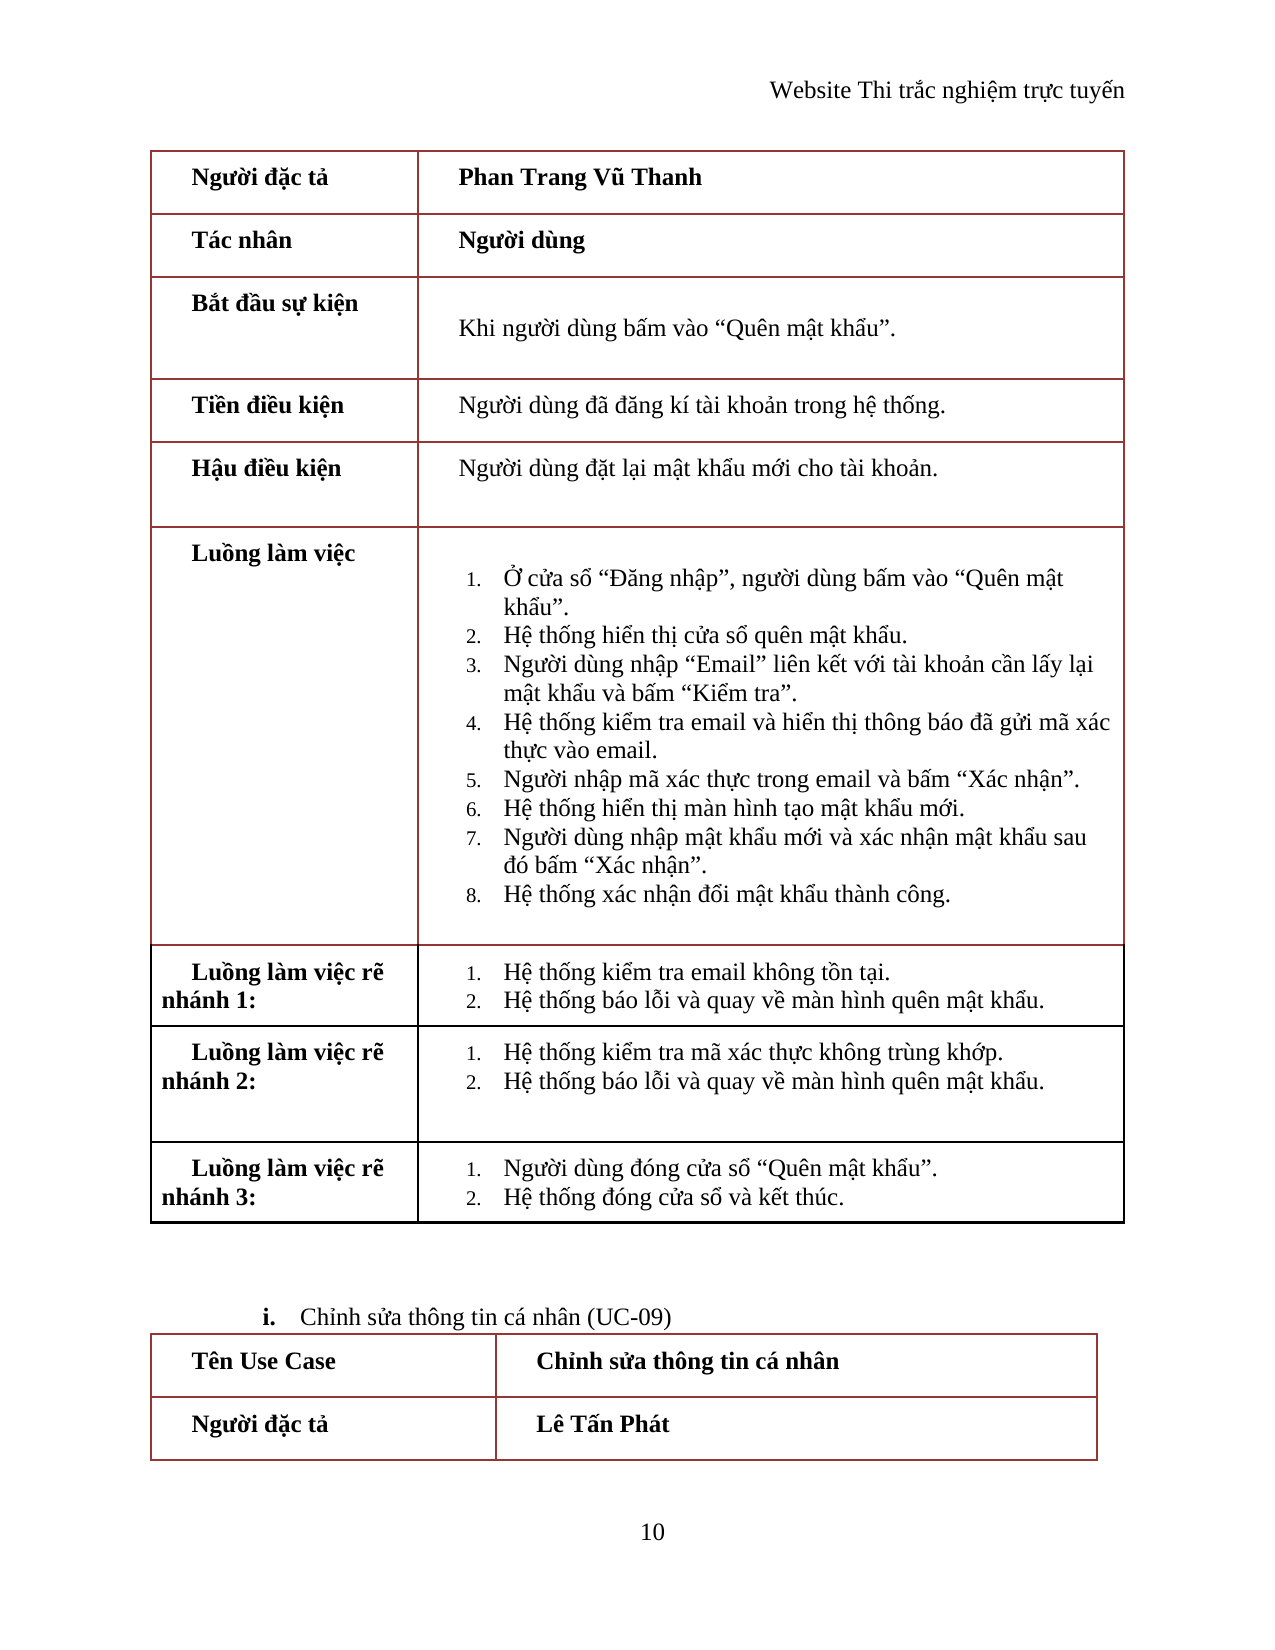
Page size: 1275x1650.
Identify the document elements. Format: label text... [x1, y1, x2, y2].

table_cell Hệ thống kiểm tra mã xác thực không trùng khớp. Hệ thống báo lỗi và quay về màn hình quên mật khẩu. [419, 1027, 1123, 1141]
table_cell Lê Tấn Phát [497, 1398, 1096, 1459]
subtitle Chỉnh sửa thông tin cá nhân (UC-09) [262, 1302, 1125, 1331]
table_cell Luồng làm việc rẽ nhánh 3: [152, 1143, 417, 1221]
table_cell Người dùng [419, 215, 1123, 276]
table_cell Người dùng đã đăng kí tài khoản trong hệ thống. [419, 380, 1123, 441]
table_cell Hệ thống kiểm tra email không tồn tại. Hệ thống báo lỗi và quay về màn hình quên mật khẩu. [419, 946, 1123, 1025]
table_cell Khi người dùng bấm vào “Quên mật khẩu”. [419, 278, 1123, 378]
table_cell Bắt đầu sự kiện [152, 278, 417, 378]
table_cell Người đặc tả [152, 152, 417, 213]
table_cell Luồng làm việc rẽ nhánh 2: [152, 1027, 417, 1141]
table_cell Luồng làm việc rẽ nhánh 1: [152, 946, 417, 1025]
table_cell Tác nhân [152, 215, 417, 276]
table_cell Người đặc tả [152, 1398, 495, 1459]
table_header Tên Use Case [152, 1335, 495, 1396]
table_cell Tiền điều kiện [152, 380, 417, 441]
table_cell Người dùng đóng cửa sổ “Quên mật khẩu”. Hệ thống đóng cửa sổ và kết thúc. [419, 1143, 1123, 1221]
table_cell Hậu điều kiện [152, 443, 417, 526]
table_cell Luồng làm việc [152, 528, 417, 944]
table_cell Phan Trang Vũ Thanh [419, 152, 1123, 213]
table_cell Người dùng đặt lại mật khẩu mới cho tài khoản. [419, 443, 1123, 526]
table_header Chỉnh sửa thông tin cá nhân [497, 1335, 1096, 1396]
table_cell Ở cửa sổ “Đăng nhập”, người dùng bấm vào “Quên mật khẩu”. Hệ thống hiển thị cửa sổ quên mật khẩu. Người dùng nhập “Email” liên kết với tài khoản cần lấy lại mật khẩu và bấm “Kiểm tra”. Hệ thống kiểm tra email và hiển thị thông báo đã gửi mã xác thực vào email. Người nhập mã xác thực trong email và bấm “Xác nhận”. Hệ thống hiển thị màn hình tạo mật khẩu mới. Người dùng nhập mật khẩu mới và xác nhận mật khẩu sau đó bấm “Xác nhận”. Hệ thống xác nhận đổi mật khẩu thành công. [419, 528, 1123, 944]
